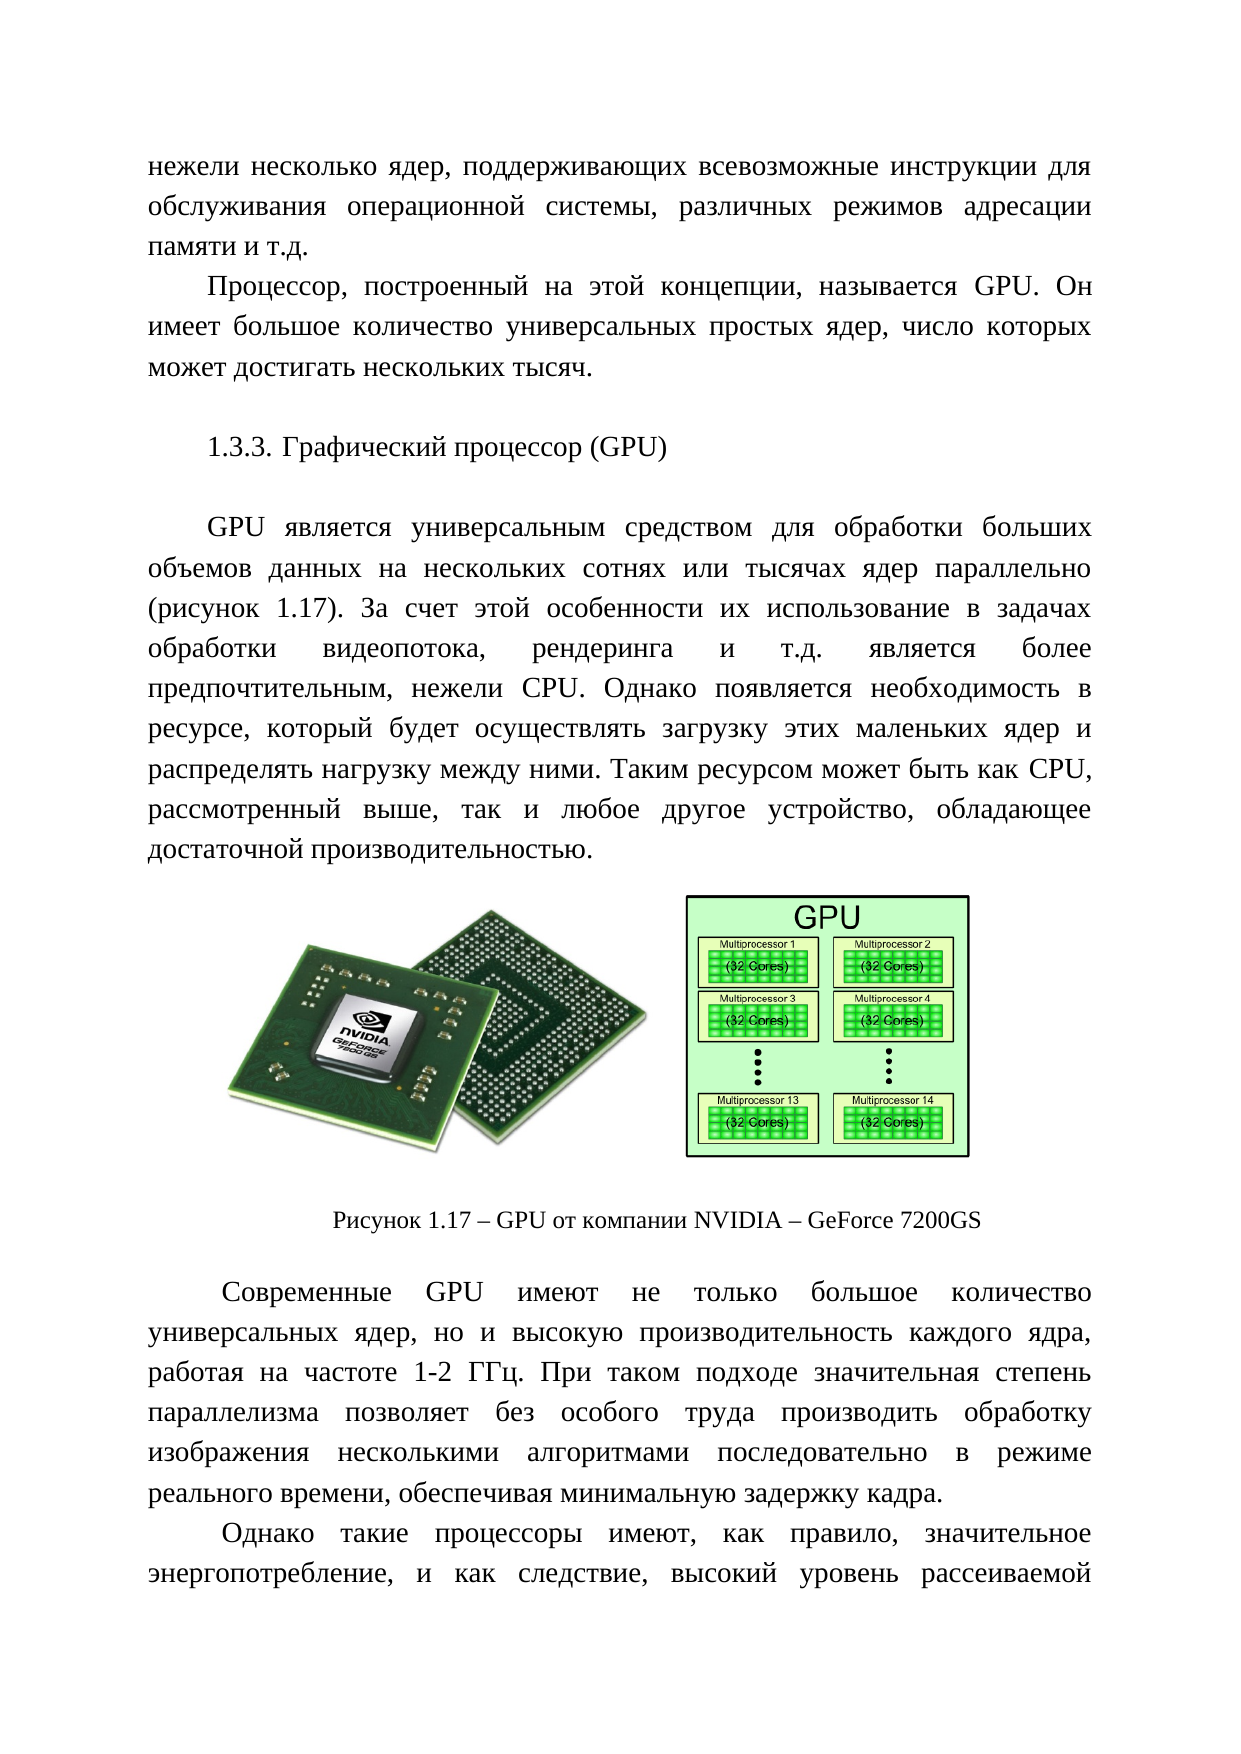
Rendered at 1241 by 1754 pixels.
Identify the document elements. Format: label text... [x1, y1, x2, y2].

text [148, 1515, 1092, 1589]
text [148, 148, 1092, 262]
text Процессор, построенный на этой концепции, называется GPU. Он имеет большое количество универсальных простых ядер, число которых может достигать нескольких тысяч. [148, 268, 1092, 382]
text Рисунок 1.17 – GPU от компании NVIDIA – GeForce 7200GS [148, 1205, 1092, 1233]
text GPU является универсальным средством для обработки больших объемов данных на нескольких сотнях или тысячах ядер параллельно (рисунок 1.17). За счет этой особенности их использование в задачах обработки видеопотока, рендеринга и т.д. является более предпочтительным, нежели CPU. Однако появляется необходимость в ресурсе, который будет осуществлять загрузку этих маленьких ядер и распределять нагрузку между ними. Таким ресурсом может быть как CPU, рассмотренный выше, так и любое другое устройство, обладающее достаточной производительностью. [148, 509, 1092, 865]
picture [221, 871, 1003, 1179]
text Современные GPU имеют не только большое количество универсальных ядер, но и высокую производительность каждого ядра, работая на частоте 1-2 ГГц. При таком подходе значительная степень параллелизма позволяет без особого труда производить обработку изображения несколькими алгоритмами последовательно в режиме реального времени, обеспечивая минимальную задержку кадра. [148, 1274, 1092, 1508]
list Графический процессор (GPU) [207, 429, 1092, 463]
